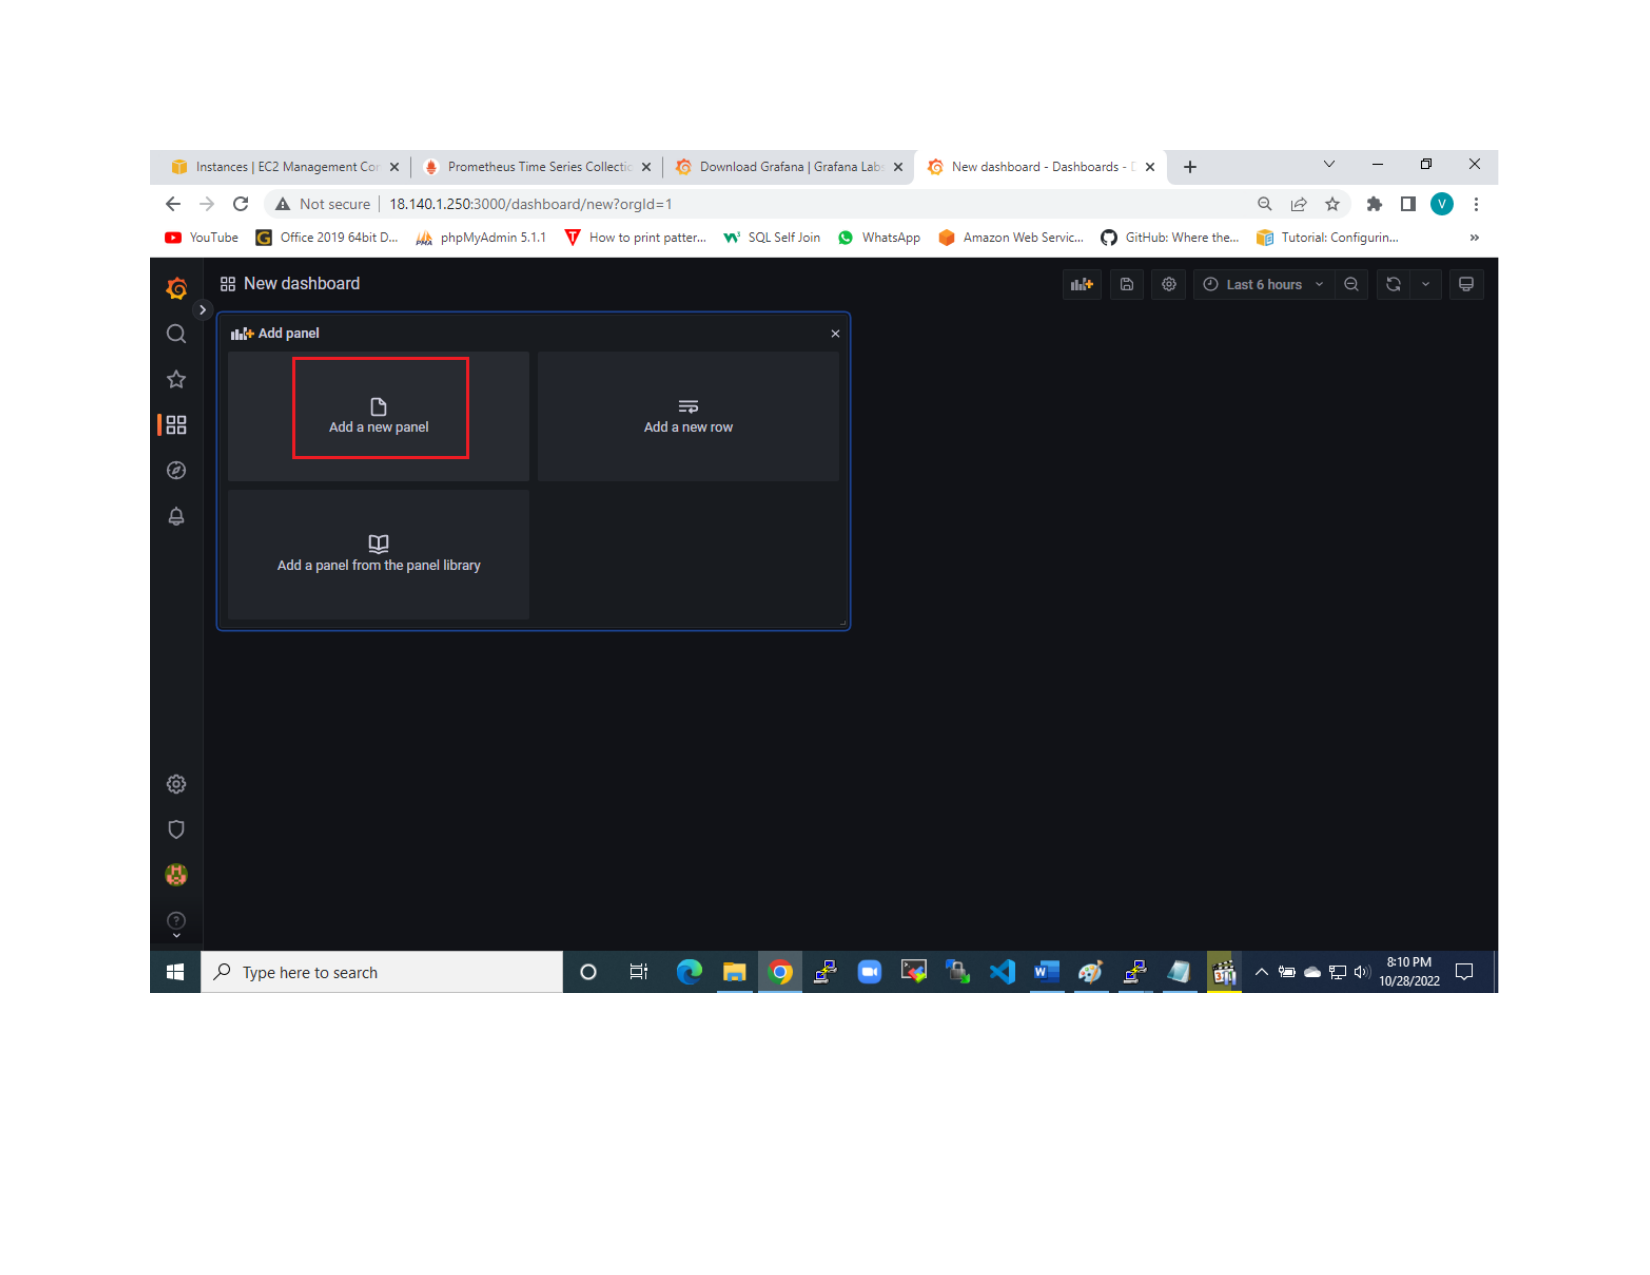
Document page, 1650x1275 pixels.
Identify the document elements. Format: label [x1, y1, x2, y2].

picture [150, 150, 1499, 993]
